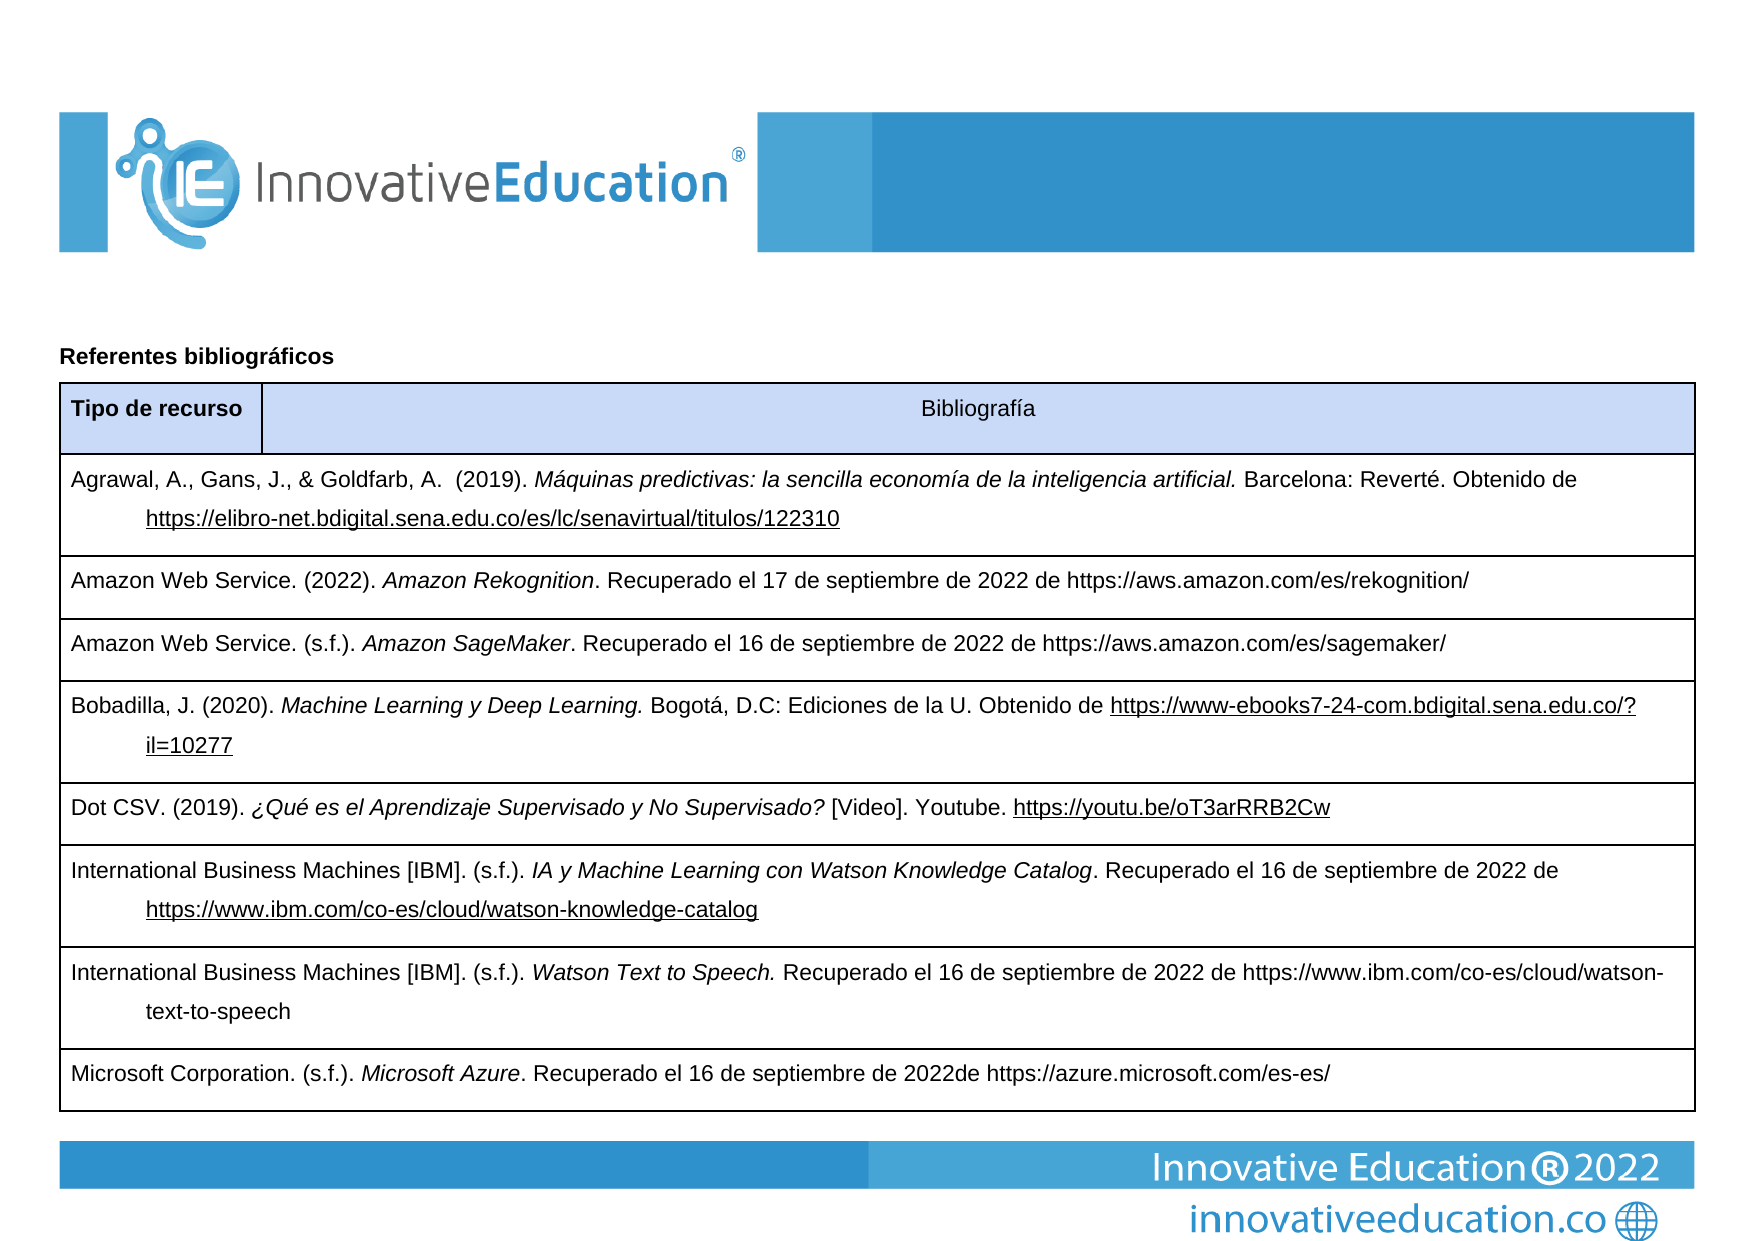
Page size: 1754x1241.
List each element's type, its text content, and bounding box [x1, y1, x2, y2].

table_header Bibliografía [263, 384, 1694, 453]
table_cell Agrawal, A., Gans, J., & Goldfarb, A. (2019). Máquinas predictivas: la sencilla economía de la inteligencia artificial. Barcelona: Reverté. Obtenido de https://elibro-net.bdigital.sena.edu.co/es/lc/senavirtual/titulos/122310 [61, 455, 1694, 555]
table_cell Dot CSV. (2019). ¿Qué es el Aprendizaje Supervisado y No Supervisado? [Video]. Youtube. https://youtu.be/oT3arRRB2Cw [61, 784, 1694, 844]
picture [59, 100, 1695, 266]
table_cell Microsoft Corporation. (s.f.). Microsoft Azure. Recuperado el 16 de septiembre de 2022de https://azure.microsoft.com/es-es/ [61, 1050, 1694, 1110]
picture [59, 1139, 1695, 1241]
text Referentes bibliográficos [59, 343, 1695, 369]
table_cell Amazon Web Service. (2022). Amazon Rekognition. Recuperado el 17 de septiembre de 2022 de https://aws.amazon.com/es/rekognition/ [61, 557, 1694, 617]
table_cell Bobadilla, J. (2020). Machine Learning y Deep Learning. Bogotá, D.C: Ediciones de la U. Obtenido de https://www-ebooks7-24-com.bdigital.sena.edu.co/?il=10277 [61, 682, 1694, 782]
table_cell International Business Machines [IBM]. (s.f.). IA y Machine Learning con Watson Knowledge Catalog. Recuperado el 16 de septiembre de 2022 de https://www.ibm.com/co-es/cloud/watson-knowledge-catalog [61, 846, 1694, 946]
table_cell Amazon Web Service. (s.f.). Amazon SageMaker. Recuperado el 16 de septiembre de 2022 de https://aws.amazon.com/es/sagemaker/ [61, 620, 1694, 680]
table_header Tipo de recurso [61, 384, 261, 453]
table_cell International Business Machines [IBM]. (s.f.). Watson Text to Speech. Recuperado el 16 de septiembre de 2022 de https://www.ibm.com/co-es/cloud/watson-text-to-speech [61, 948, 1694, 1048]
